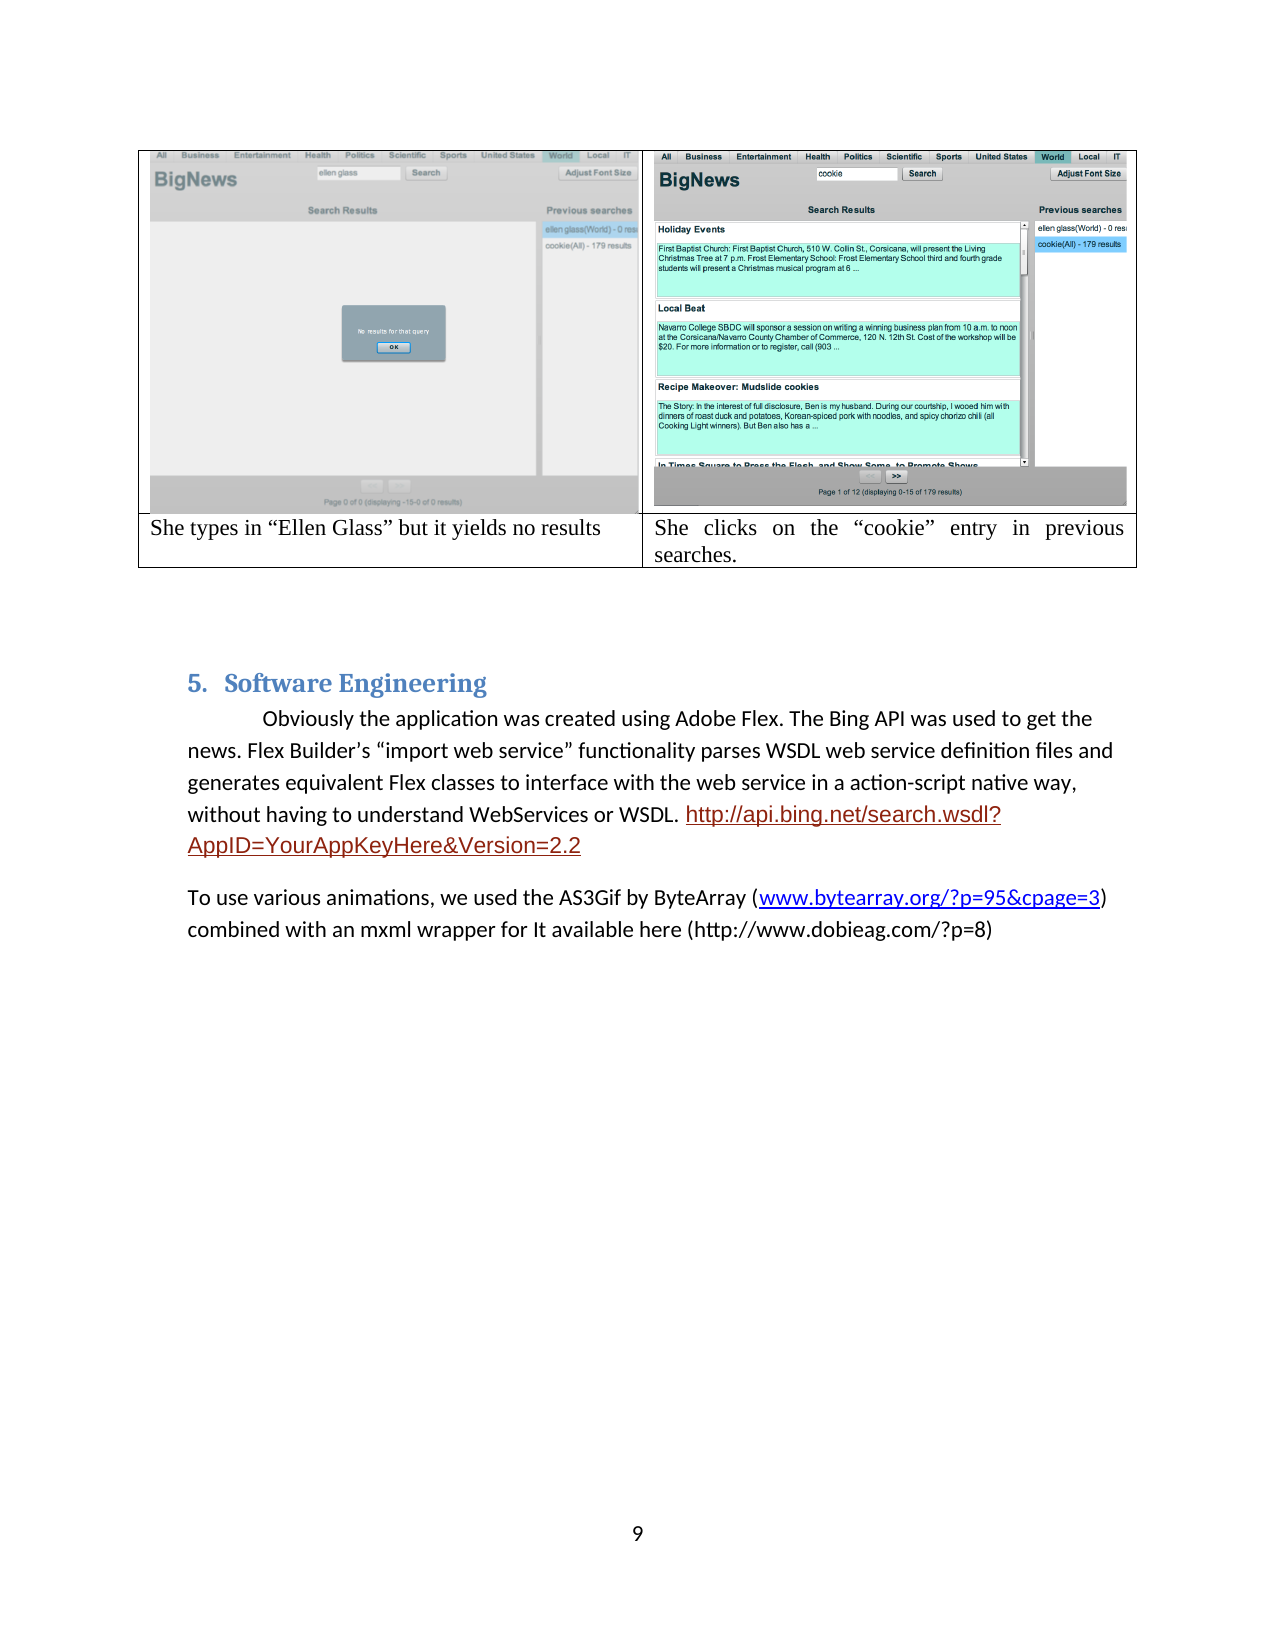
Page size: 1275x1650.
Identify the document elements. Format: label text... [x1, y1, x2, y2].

subtitle Software Engineering [187, 668, 1125, 699]
picture [654, 151, 1127, 506]
table_cell She types in “Ellen Glass” but it yields no results [139, 514, 642, 567]
table_cell [139, 151, 150, 513]
picture [150, 151, 639, 514]
table_cell She clicks on the “cookie” entry in previous searches. [643, 514, 1136, 567]
text To use various animations, we used the AS3Gif by ByteArray (www.bytearray.org/?p=95&cpage=3) combined with an mxml wrapper for It available here (http://www.dobieag.com/?p=8) [187, 883, 1125, 943]
table_cell [643, 151, 1136, 513]
text Obviously the application was created using Adobe Flex. The Bing API was used to get the news. Flex Builder’s “import web service” functionality parses WSDL web service definition files and generates equivalent Flex classes to interface with the web service in a action-script native way, without having to understand WebServices or WSDL. http://api.bing.net/search.wsdl?AppID=YourAppKeyHere&Version=2.2 [187, 704, 1125, 858]
